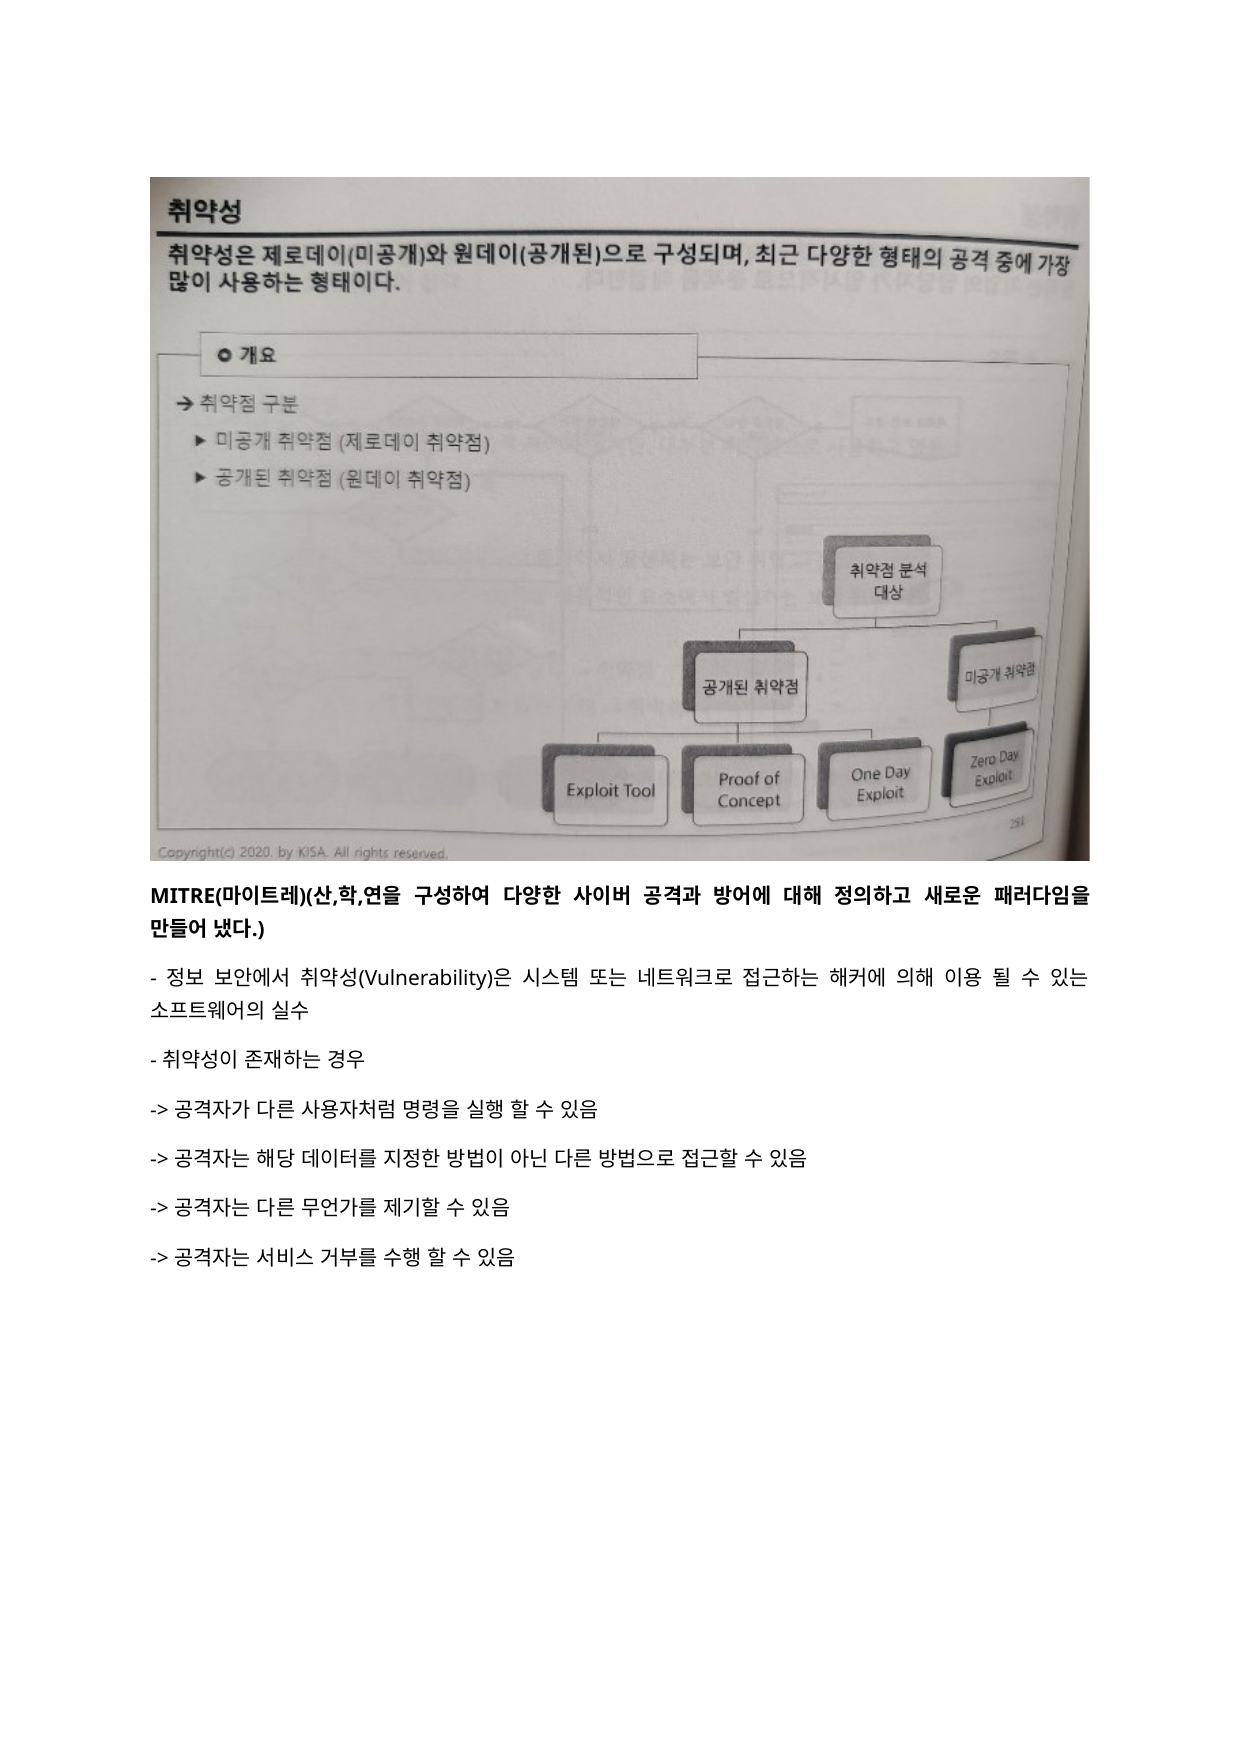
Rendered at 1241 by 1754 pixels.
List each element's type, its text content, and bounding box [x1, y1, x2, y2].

text -> 공격자는 서비스 거부를 수행 할 수 있음 [150, 1241, 1090, 1271]
picture [150, 177, 1090, 861]
text - 정보 보안에서 취약성(Vulnerability)은 시스템 또는 네트워크로 접근하는 해커에 의해 이용 될 수 있는 소프트웨어의 실수 [150, 961, 1090, 1024]
text -> 공격자가 다른 사용자처럼 명령을 실행 할 수 있음 [150, 1093, 1090, 1123]
text -> 공격자는 해당 데이터를 지정한 방법이 아닌 다른 방법으로 접근할 수 있음 [150, 1142, 1090, 1172]
text - 취약성이 존재하는 경우 [150, 1043, 1090, 1074]
text MITRE(마이트레)(산,학,연을 구성하여 다양한 사이버 공격과 방어에 대해 정의하고 새로운 패러다임을 만들어 냈다.) [150, 879, 1090, 942]
text -> 공격자는 다른 무언가를 제기할 수 있음 [150, 1192, 1090, 1222]
